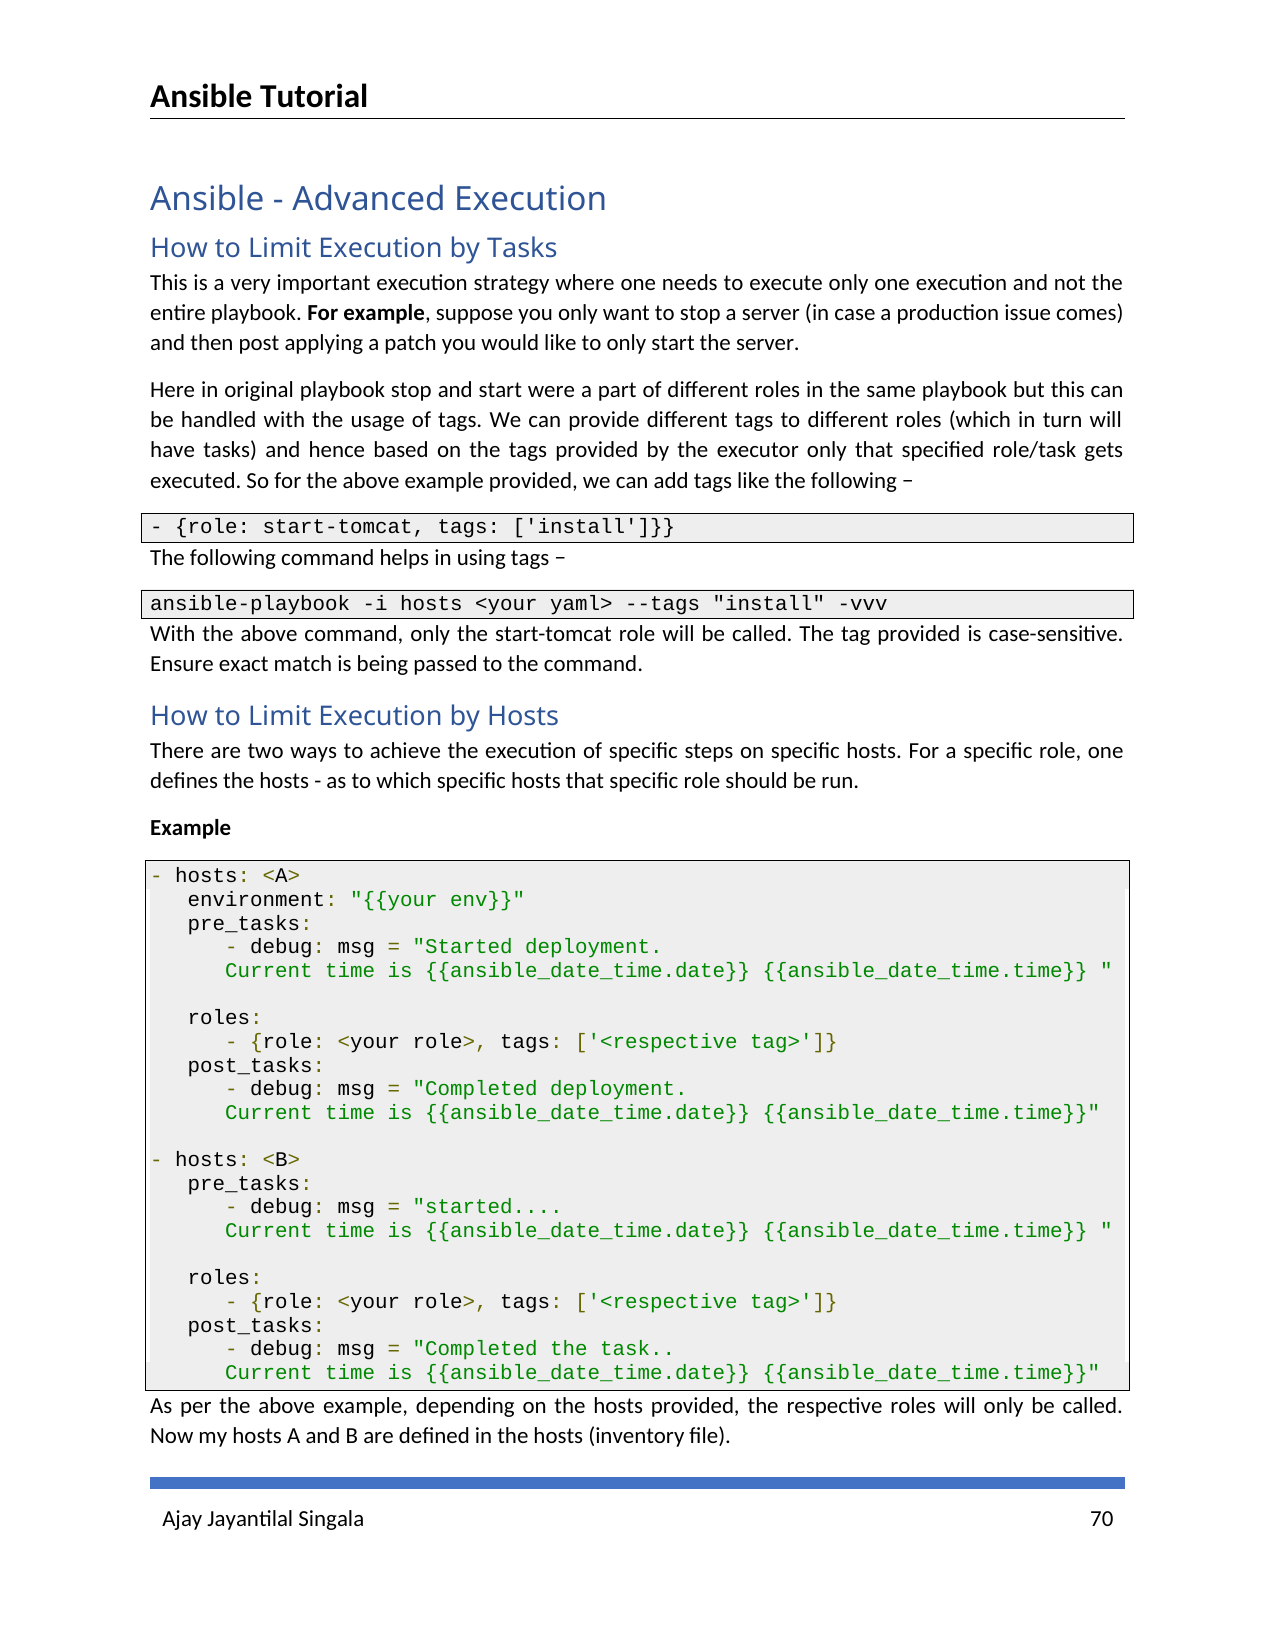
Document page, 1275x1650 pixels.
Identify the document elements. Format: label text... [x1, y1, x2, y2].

text - {role: <your role>, tags: ['<respective tag>']} [150, 1291, 1125, 1315]
text Current time is {{ansible_date_time.date}} {{ansible_date_time.time}}" [150, 1102, 1125, 1126]
text - {role: <your role>, tags: ['<respective tag>']} [150, 1031, 1125, 1054]
text - hosts: <B> [150, 1149, 1125, 1173]
text - hosts: <A> [146, 861, 1129, 889]
subtitle How to Limit Execution by Tasks [150, 228, 1125, 265]
text pre_tasks: [150, 1173, 1125, 1196]
text Current time is {{ansible_date_time.date}} {{ansible_date_time.time}}" [146, 1357, 1129, 1390]
text Current time is {{ansible_date_time.date}} {{ansible_date_time.time}} " [150, 1220, 1125, 1244]
subtitle How to Limit Execution by Hosts [150, 696, 1125, 733]
text - debug: msg = "started.... [150, 1196, 1125, 1220]
text - debug: msg = "Started deployment. [150, 936, 1125, 960]
text roles: [150, 1007, 1125, 1031]
subtitle Ansible - Advanced Execution [150, 175, 1125, 220]
text post_tasks: [150, 1315, 1125, 1338]
text Example [150, 813, 1125, 841]
text post_tasks: [150, 1054, 1125, 1078]
text roles: [150, 1267, 1125, 1291]
text pre_tasks: [150, 913, 1125, 936]
text - {role: start-tomcat, tags: ['install']}} [142, 514, 1133, 542]
text This is a very important execution strategy where one needs to execute only one execution and not the entire playbook. For example, suppose you only want to stop a server (in case a production issue comes) and then post applying a patch you would like to only start the server. [150, 268, 1125, 356]
text The following command helps in using tags − [150, 543, 1125, 571]
text - debug: msg = "Completed the task.. [150, 1338, 1125, 1357]
text - debug: msg = "Completed deployment. [150, 1078, 1125, 1102]
text With the above command, only the start-tomcat role will be called. The tag provided is case-sensitive. Ensure exact match is being passed to the command. [150, 619, 1125, 678]
text Current time is {{ansible_date_time.date}} {{ansible_date_time.time}} " [150, 960, 1125, 984]
text As per the above example, depending on the hosts provided, the respective roles will only be called. Now my hosts A and B are defined in the hosts (inventory file). [150, 1391, 1125, 1449]
text Here in original playbook stop and start were a part of different roles in the same playbook but this can be handled with the usage of tags. We can provide different tags to different roles (which in turn will have tasks) and hence based on the tags provided by the executor only that specified role/task gets executed. So for the above example provided, we can add tags like the following − [150, 375, 1125, 494]
text ansible-playbook -i hosts <your yaml> --tags "install" -vvv [142, 591, 1133, 618]
text There are two ways to achieve the execution of specific steps on specific hosts. For a specific role, one defines the hosts - as to which specific hosts that specific role should be run. [150, 736, 1125, 794]
text environment: "{{your env}}" [150, 889, 1125, 913]
